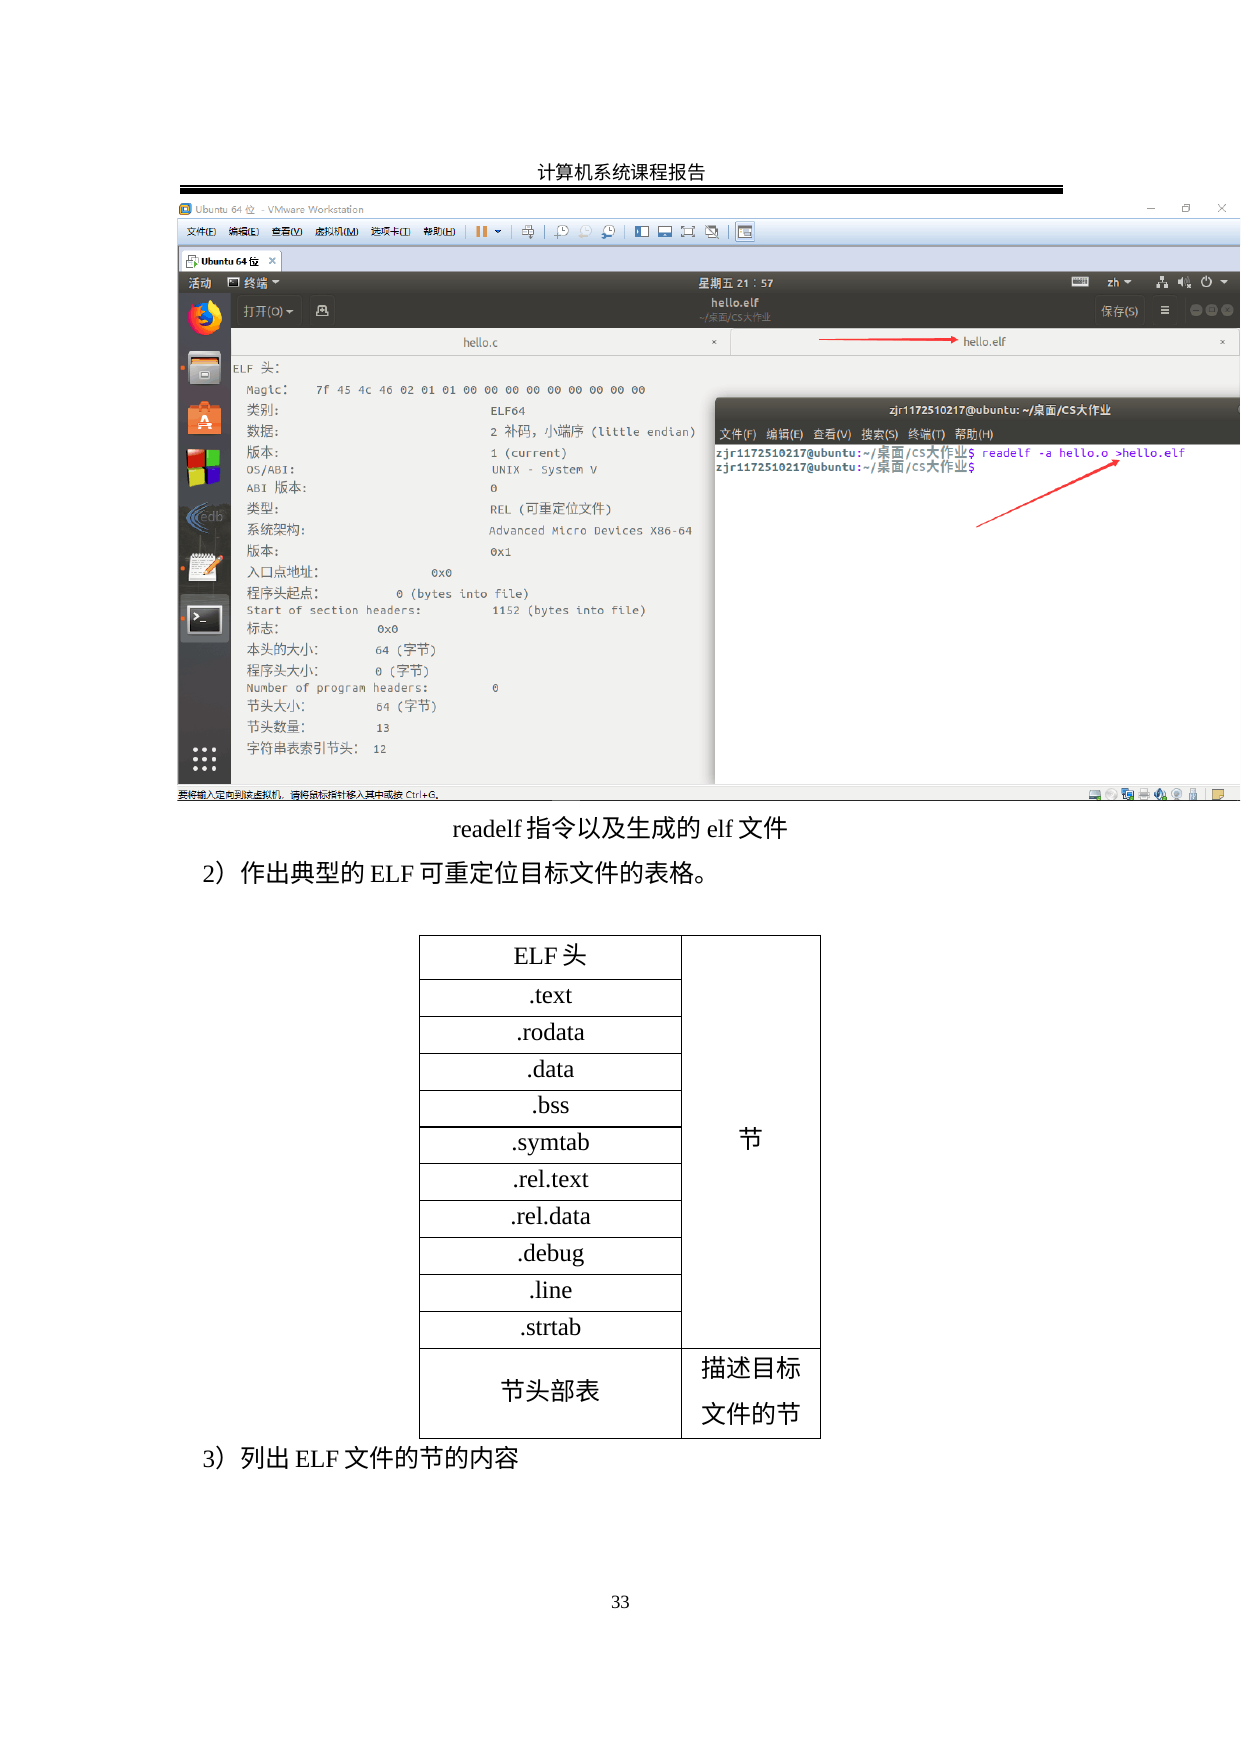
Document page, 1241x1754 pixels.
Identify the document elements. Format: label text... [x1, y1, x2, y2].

table_cell .rel.text [420, 1164, 681, 1200]
table_cell .text [420, 980, 681, 1016]
table_cell .rel.data [420, 1201, 681, 1237]
table_cell .rodata [420, 1017, 681, 1053]
text readelf指令以及生成的elf文件 [177, 808, 1063, 844]
text 3）列出ELF文件的节的内容 [177, 1438, 1063, 1475]
table_cell .bss [420, 1091, 681, 1126]
table_header 节 [682, 936, 820, 1348]
table_cell .strtab [420, 1312, 681, 1348]
table_cell .line [420, 1275, 681, 1311]
picture [177, 200, 1241, 801]
table_cell 节头部表 [420, 1349, 681, 1437]
table_header ELF头 [420, 936, 681, 979]
table_cell .debug [420, 1238, 681, 1274]
table_cell .symtab [420, 1128, 681, 1163]
table_cell .data [420, 1054, 681, 1089]
text 2）作出典型的ELF可重定位目标文件的表格。 [177, 853, 1063, 889]
table_cell 描述目标 文件的节 [682, 1349, 820, 1437]
